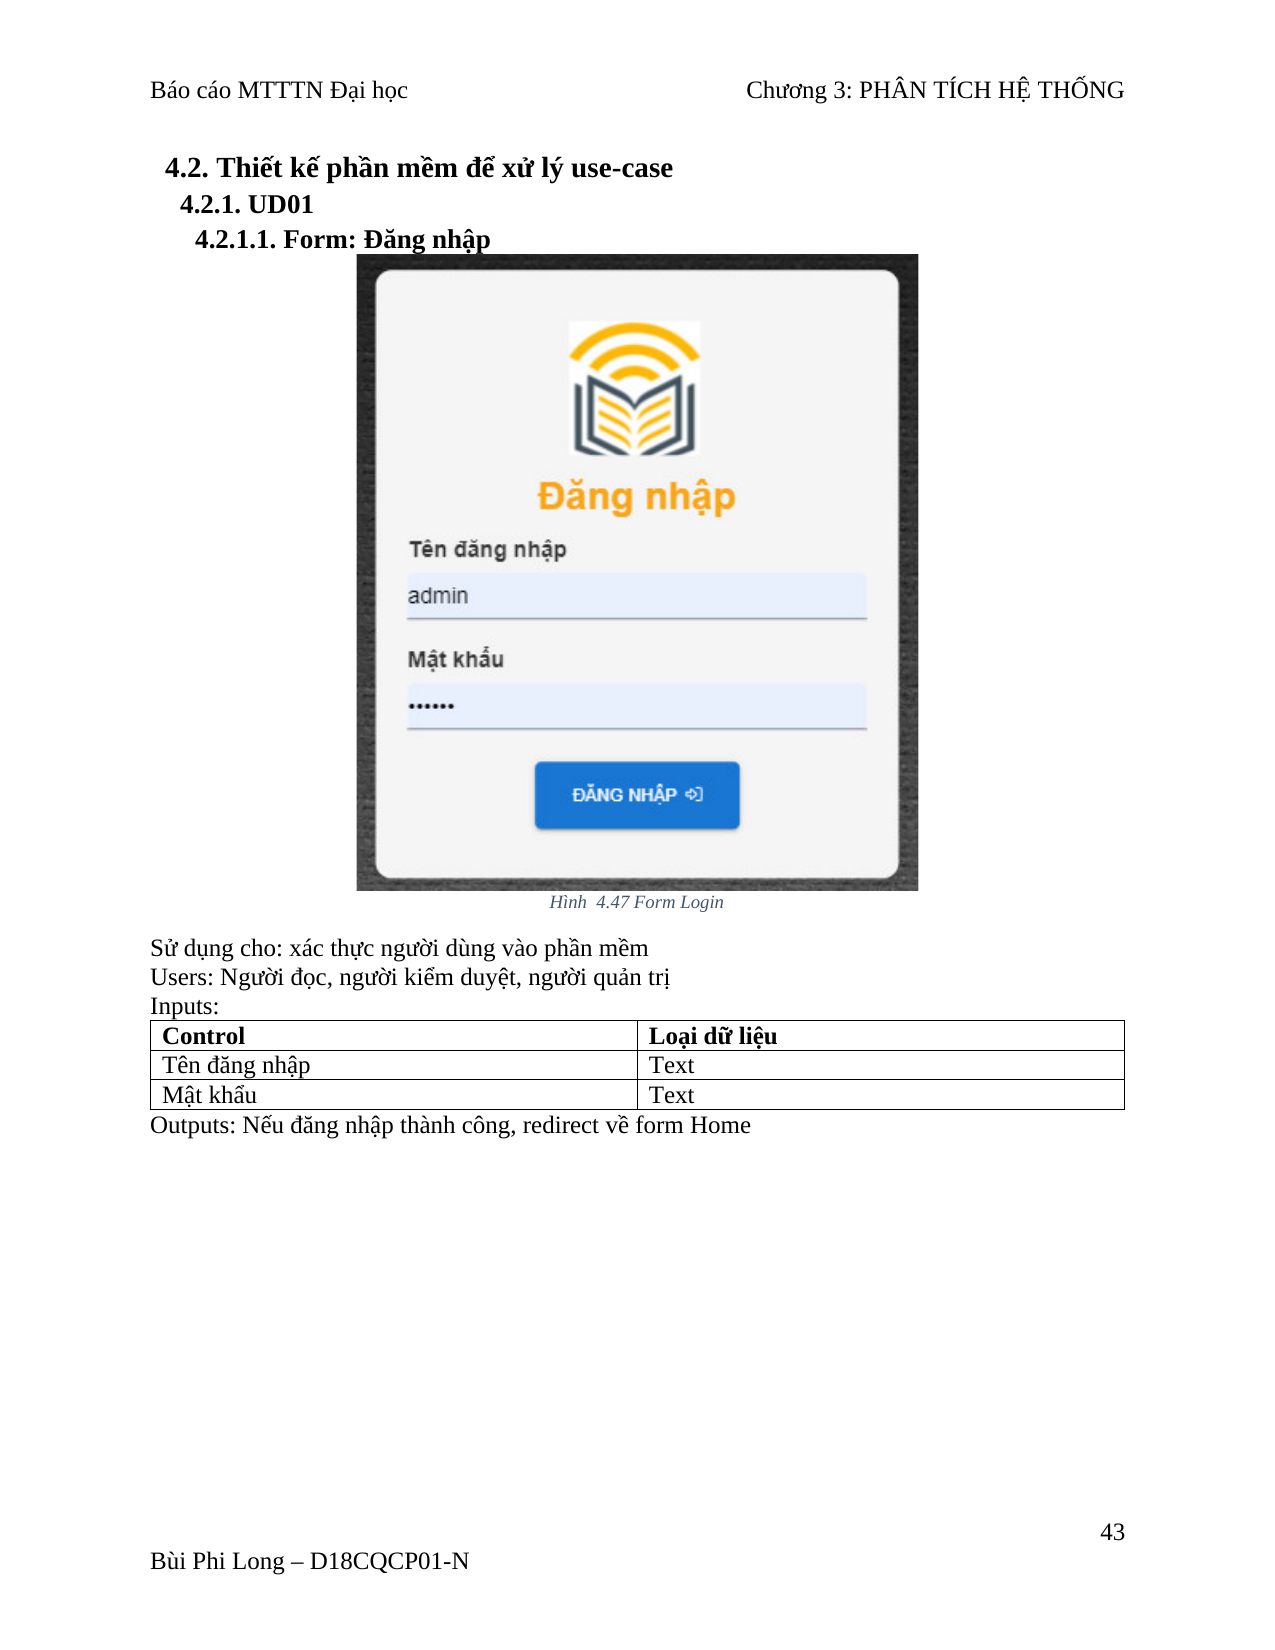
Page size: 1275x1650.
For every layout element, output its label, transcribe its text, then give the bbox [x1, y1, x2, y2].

table_cell Text [638, 1051, 1124, 1079]
table_header Control [151, 1021, 637, 1049]
table_cell Mật khẩu [151, 1080, 637, 1109]
text Inputs: [150, 991, 1125, 1020]
text Sử dụng cho: xác thực người dùng vào phần mềm [150, 933, 1125, 962]
picture [356, 254, 919, 891]
subtitle UD01 [180, 188, 1125, 219]
table_cell Tên đăng nhập [151, 1051, 637, 1079]
subtitle Thiết kế phần mềm để xử lý use-case [165, 150, 1125, 183]
subtitle Form: Đăng nhập [195, 223, 1125, 254]
text Outputs: Nếu đăng nhập thành công, redirect về form Home [150, 1110, 1125, 1139]
table_header Loại dữ liệu [638, 1021, 1124, 1049]
table_cell Text [638, 1080, 1124, 1109]
text Users: Người đọc, người kiểm duyệt, người quản trị [150, 962, 1125, 991]
